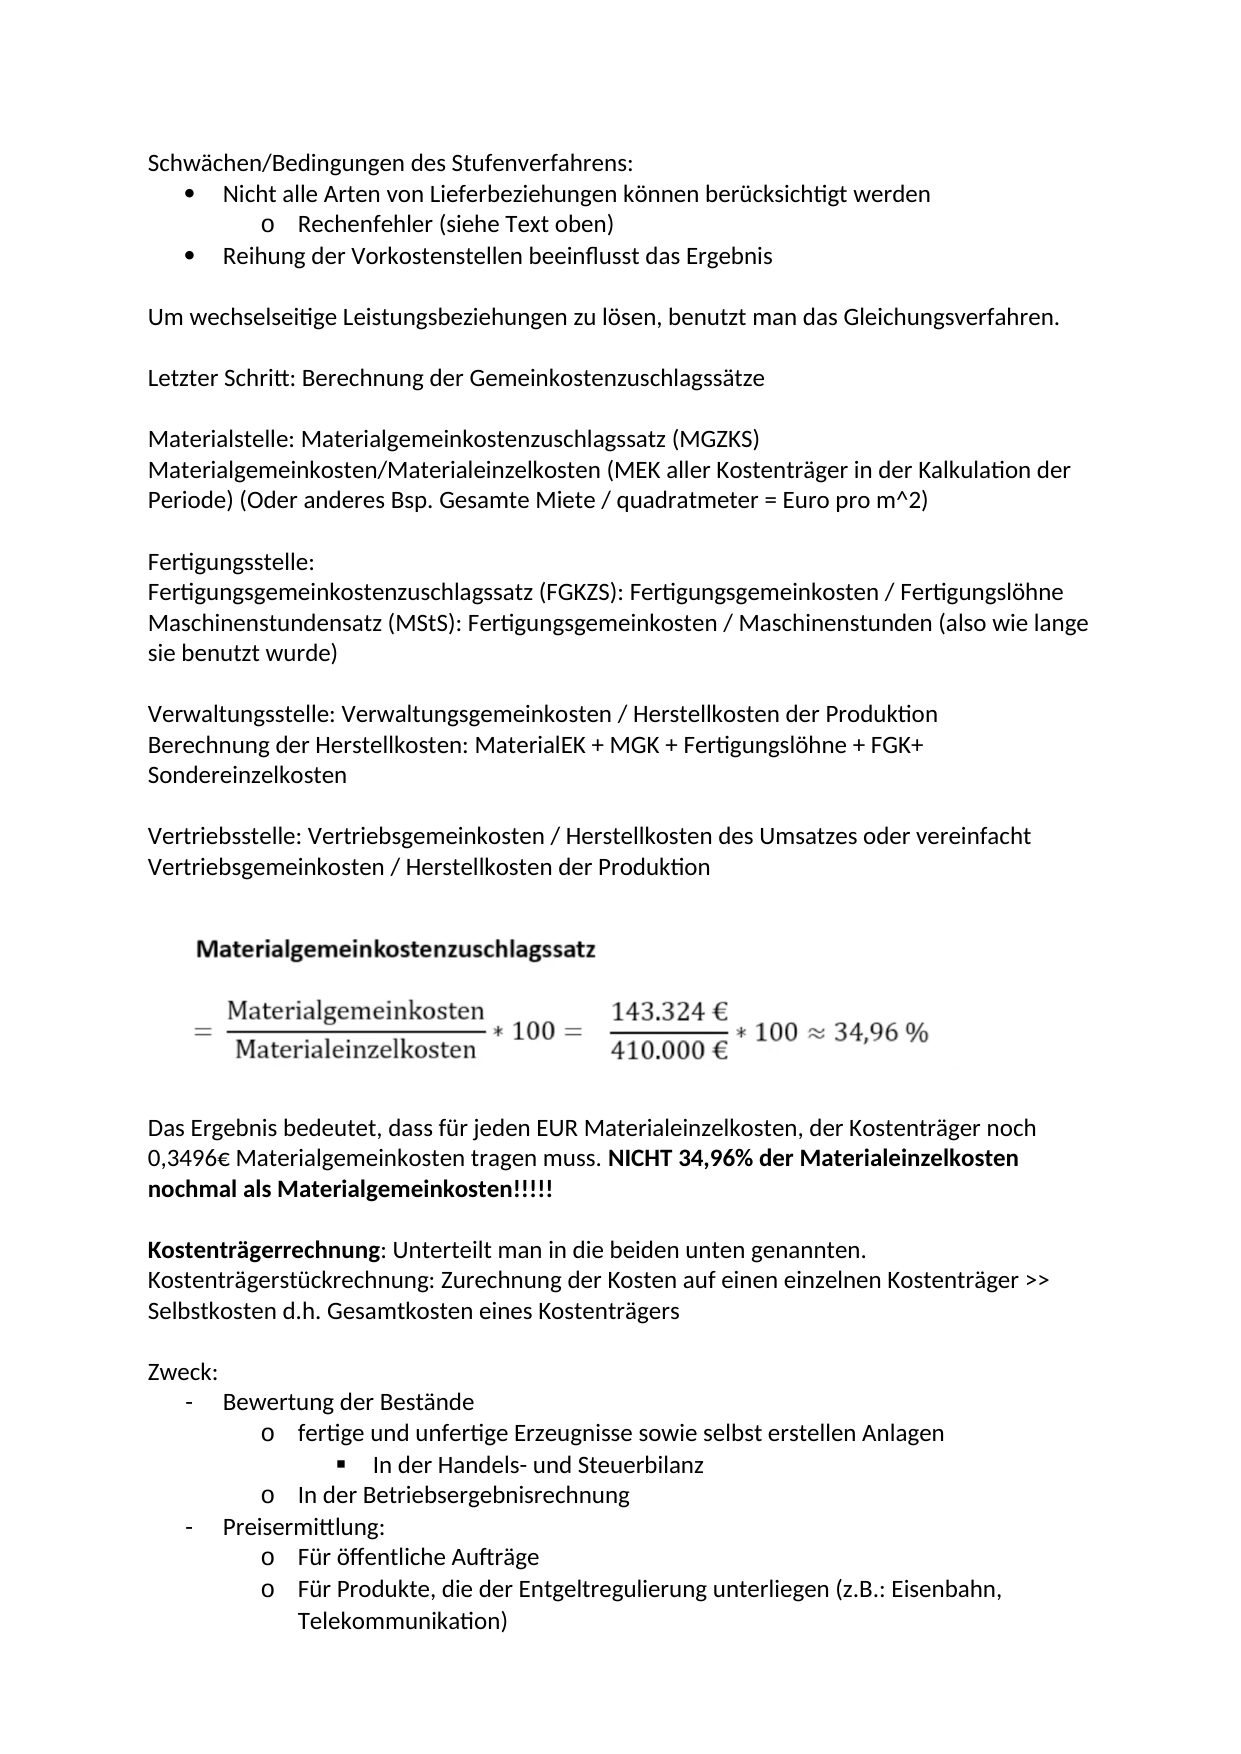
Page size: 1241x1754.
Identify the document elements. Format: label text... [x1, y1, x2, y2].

list In der Handels- und Steuerbilanz [335, 1449, 1093, 1479]
list Rechenfehler (siehe Text oben) [260, 209, 1093, 240]
list Reihung der Vorkostenstellen beeinflusst das Ergebnis [185, 240, 1093, 271]
list Bewertung der Bestände [185, 1386, 1093, 1417]
text Letzter Schritt: Berechnung der Gemeinkostenzuschlagssätze [148, 362, 1093, 393]
text Verwaltungsstelle: Verwaltungsgemeinkosten / Herstellkosten der Produktion [148, 698, 1093, 729]
text Materialgemeinkosten/Materialeinzelkosten (MEK aller Kostenträger in der Kalkulation der Periode) (Oder anderes Bsp. Gesamte Miete / quadratmeter = Euro pro m^2) [148, 454, 1093, 515]
list Für öffentliche Aufträge [260, 1542, 1093, 1573]
list Für Produkte, die der Entgeltregulierung unterliegen (z.B.: Eisenbahn, Telekommunikation) [260, 1573, 1093, 1636]
text Um wechselseitige Leistungsbeziehungen zu lösen, benutzt man das Gleichungsverfahren. [148, 301, 1093, 332]
picture [147, 911, 1092, 1112]
text Maschinenstundensatz (MStS): Fertigungsgemeinkosten / Maschinenstunden (also wie lange sie benutzt wurde) [148, 607, 1093, 668]
text Fertigungsstelle: [148, 546, 1093, 576]
text Fertigungsgemeinkostenzuschlagssatz (FGKZS): Fertigungsgemeinkosten / Fertigungslöhne [148, 576, 1093, 607]
text Kostenträgerrechnung: Unterteilt man in die beiden unten genannten. [148, 1234, 1093, 1264]
text Berechnung der Herstellkosten: MaterialEK + MGK + Fertigungslöhne + FGK+ Sondereinzelkosten [148, 729, 1093, 790]
list Nicht alle Arten von Lieferbeziehungen können berücksichtigt werden [185, 178, 1093, 209]
list fertige und unfertige Erzeugnisse sowie selbst erstellen Anlagen [260, 1417, 1093, 1449]
text Vertriebsstelle: Vertriebsgemeinkosten / Herstellkosten des Umsatzes oder vereinfacht Vertriebsgemeinkosten / Herstellkosten der Produktion [148, 820, 1093, 881]
text Zweck: [148, 1356, 1093, 1386]
list In der Betriebsergebnisrechnung [260, 1479, 1093, 1511]
text Kostenträgerstückrechnung: Zurechnung der Kosten auf einen einzelnen Kostenträger >> Selbstkosten d.h. Gesamtkosten eines Kostenträgers [148, 1264, 1093, 1325]
text Das Ergebnis bedeutet, dass für jeden EUR Materialeinzelkosten, der Kostenträger noch 0,3496€ Materialgemeinkosten tragen muss. NICHT 34,96% der Materialeinzelkosten nochmal als Materialgemeinkosten!!!!! [148, 1112, 1093, 1203]
text Schwächen/Bedingungen des Stufenverfahrens: [148, 148, 1093, 178]
list Preisermittlung: [185, 1511, 1093, 1542]
text Materialstelle: Materialgemeinkostenzuschlagssatz (MGZKS) [148, 423, 1093, 454]
